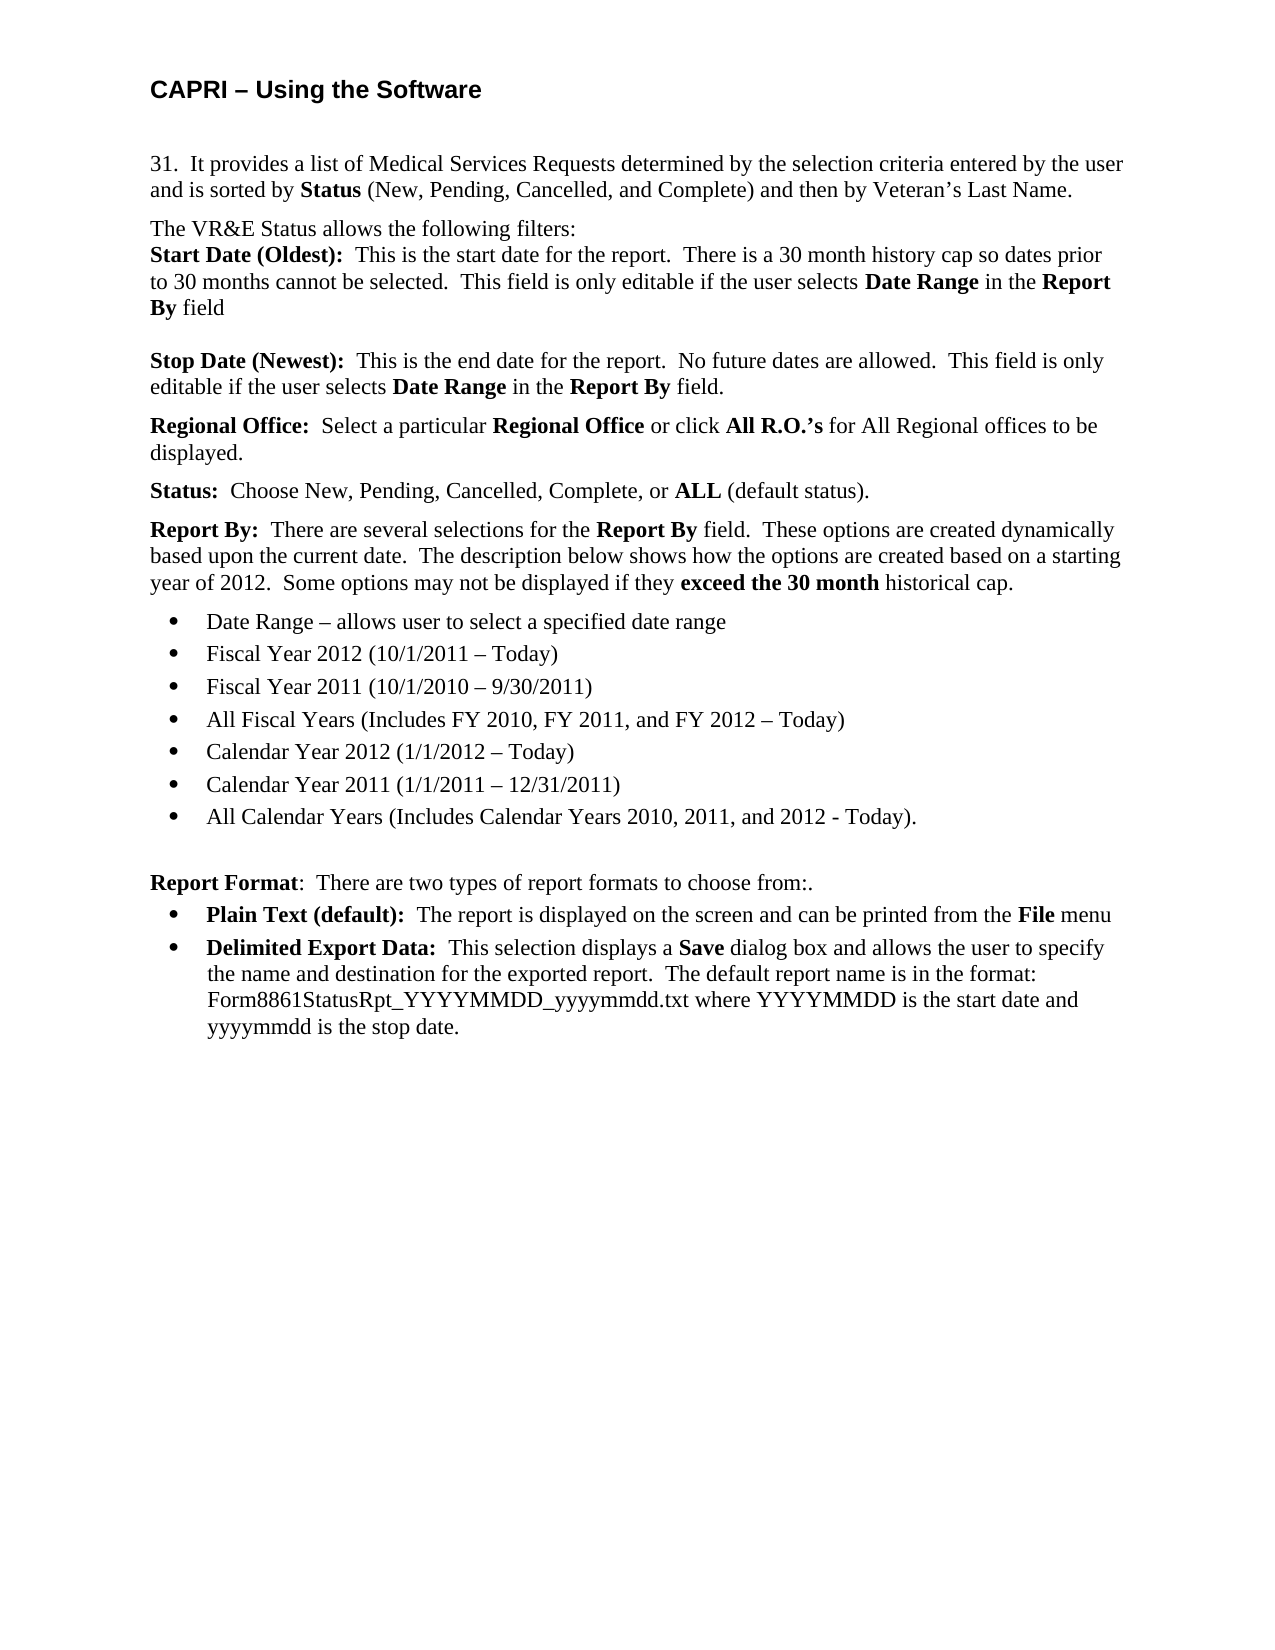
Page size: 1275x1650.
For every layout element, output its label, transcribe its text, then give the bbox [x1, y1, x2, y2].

text All Calendar Years (Includes Calendar Years 2010, 2011, and 2012 - Today). [169, 803, 1125, 830]
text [150, 150, 1125, 203]
text Calendar Year 2012 (1/1/2012 – Today) [169, 738, 1125, 764]
text Date Range – allows user to select a specified date range [169, 608, 1125, 634]
text All Fiscal Years (Includes FY 2010, FY 2011, and FY 2012 – Today) [169, 706, 1125, 732]
text Stop Date (Newest): This is the end date for the report. No future dates are allowed. This field is only editable if the user selects Date Range in the Report By field. [150, 347, 1125, 400]
text Start Date (Oldest): This is the start date for the report. There is a 30 month history cap so dates prior to 30 months cannot be selected. This field is only editable if the user selects Date Range in the Report By field [150, 242, 1125, 321]
text Plain Text (default): The report is displayed on the screen and can be printed from the File menu [169, 901, 1125, 928]
text Delimited Export Data: This selection displays a Save dialog box and allows the user to specify the name and destination for the exported report. The default report name is in the format: Form8861StatusRpt_YYYYMMDD_yyyymmdd.txt where YYYYMMDD is the start date and yyyymmdd is the stop date. [169, 934, 1125, 1039]
text The VR&E Status allows the following filters: [150, 215, 1125, 242]
text Calendar Year 2011 (1/1/2011 – 12/31/2011) [169, 771, 1125, 797]
text Regional Office: Select a particular Regional Office or click All R.O.’s for All Regional offices to be displayed. [150, 412, 1125, 465]
text Status: Choose New, Pending, Cancelled, Complete, or ALL (default status). [150, 477, 1125, 504]
text Fiscal Year 2012 (10/1/2011 – Today) [169, 640, 1125, 667]
text Fiscal Year 2011 (10/1/2010 – 9/30/2011) [169, 673, 1125, 699]
list Report Format: There are two types of report formats to choose from:. [150, 869, 1125, 895]
text Report By: There are several selections for the Report By field. These options are created dynamically based upon the current date. The description below shows how the options are created based on a starting year of 2012. Some options may not be displayed if they exceed the 30 month historical cap. [150, 516, 1125, 595]
